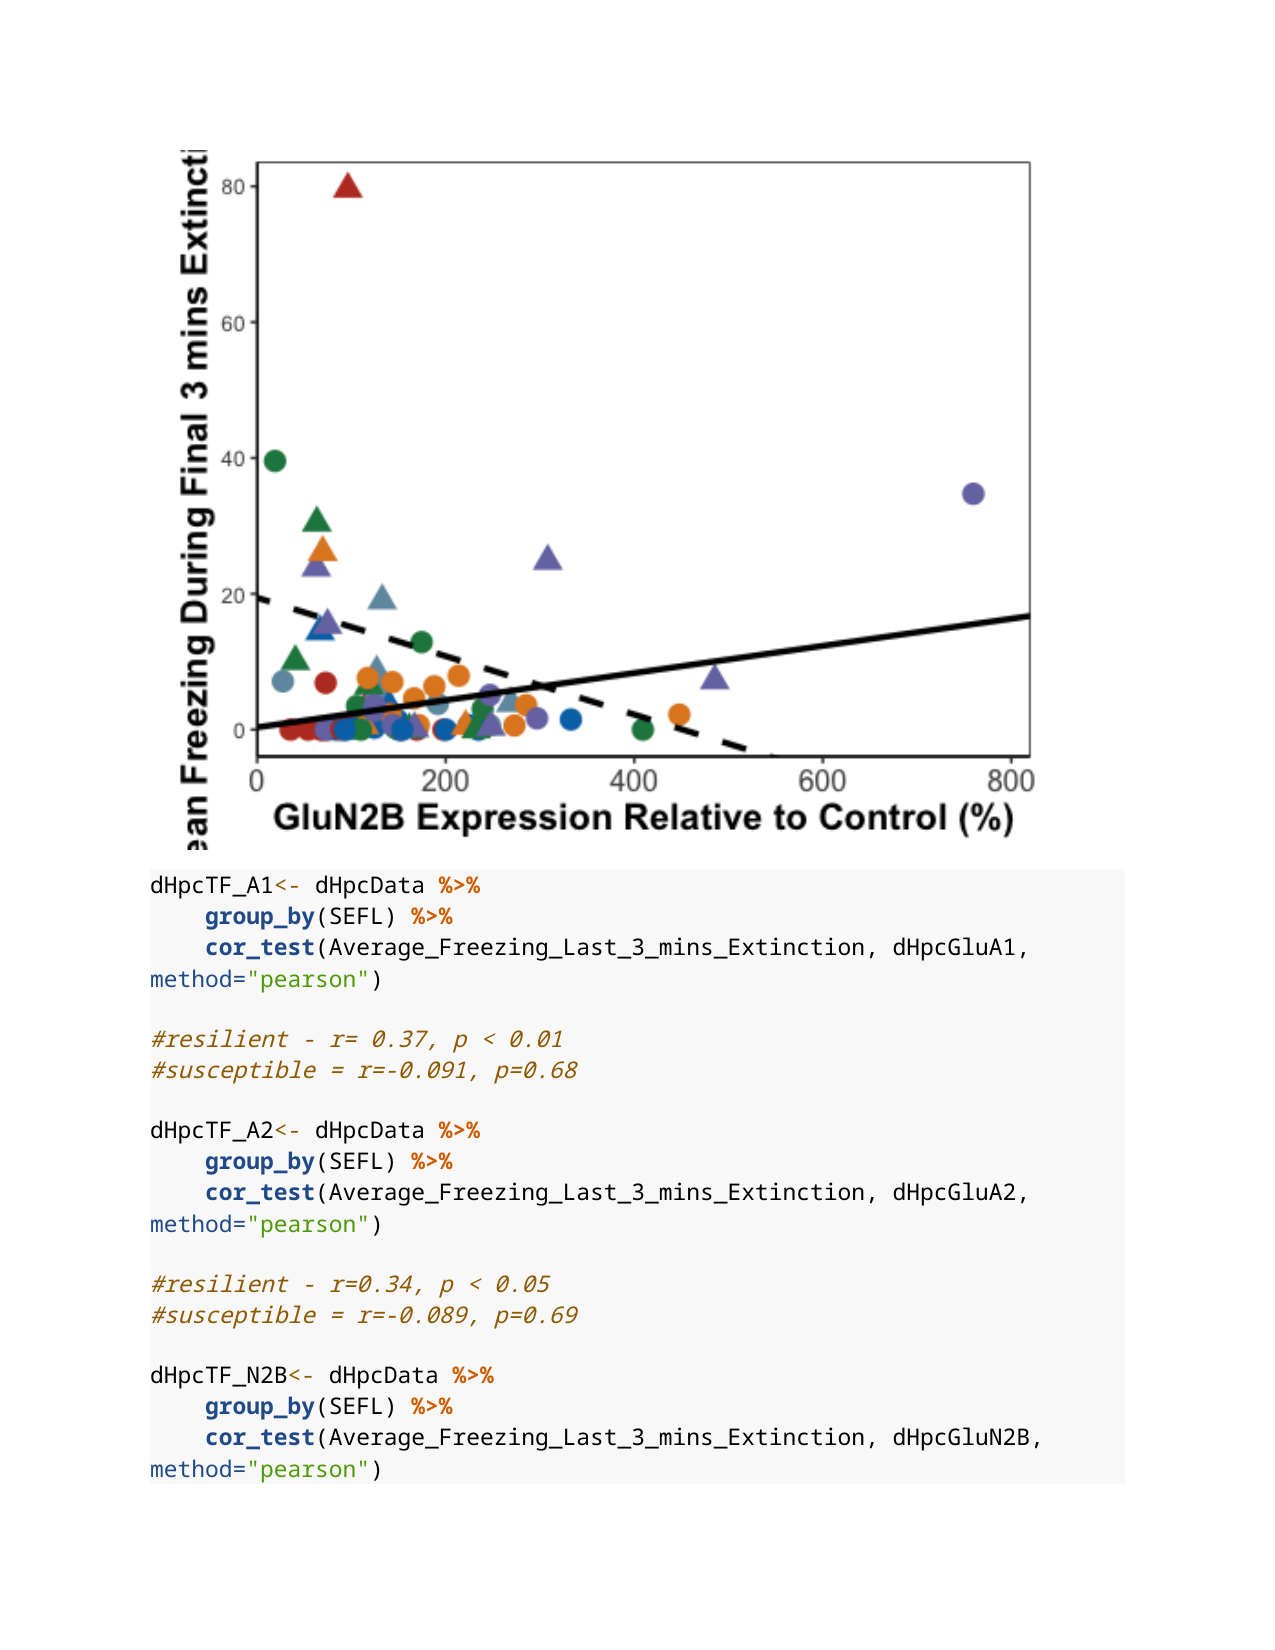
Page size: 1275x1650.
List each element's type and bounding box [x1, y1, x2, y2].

picture [168, 150, 1044, 850]
text [150, 869, 1125, 1484]
